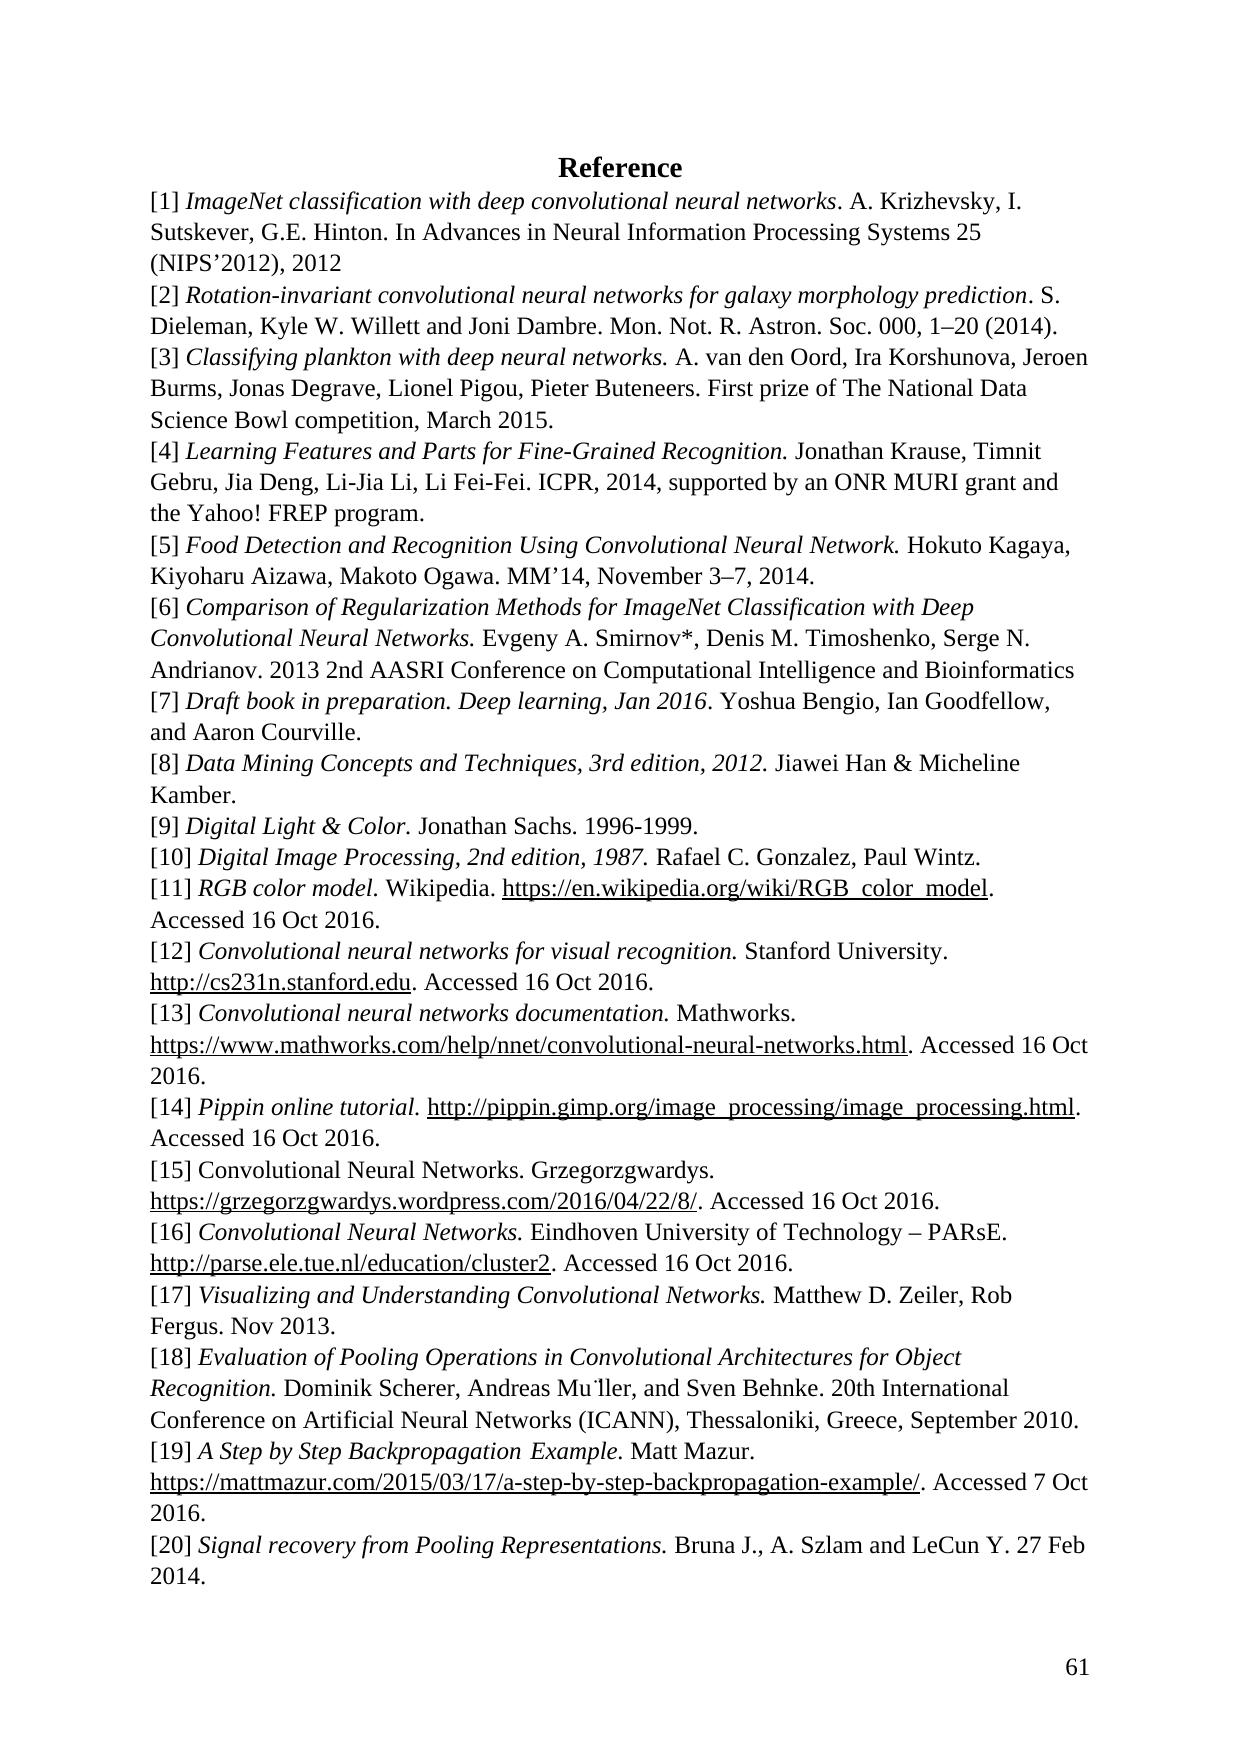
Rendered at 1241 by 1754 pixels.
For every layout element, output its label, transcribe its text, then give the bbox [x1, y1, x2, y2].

list [7] Draft book in preparation. Deep learning, Jan 2016. Yoshua Bengio, Ian Goodfellow, and Aaron Courville. [150, 683, 1090, 746]
list [13] Convolutional neural networks documentation. Mathworks. https://www.mathworks.com/help/nnet/convolutional-neural-networks.html. Accessed 16 Oct 2016. [150, 996, 1090, 1090]
list [5] Food Detection and Recognition Using Convolutional Neural Network. Hokuto Kagaya, Kiyoharu Aizawa, Makoto Ogawa. MM’14, November 3–7, 2014. [150, 527, 1090, 590]
list [20] Signal recovery from Pooling Representations. Bruna J., A. Szlam and LeCun Y. 27 Feb 2014. [150, 1527, 1090, 1590]
list [8] Data Mining Concepts and Techniques, 3rd edition, 2012. Jiawei Han & Micheline Kamber. [150, 746, 1090, 808]
list [1] ImageNet classification with deep convolutional neural networks. A. Krizhevsky, I. Sutskever, G.E. Hinton. In Advances in Neural Information Processing Systems 25 (NIPS’2012), 2012 [150, 183, 1090, 277]
list [19] A Step by Step Backpropagation Example. Matt Mazur. https://mattmazur.com/2015/03/17/a-step-by-step-backpropagation-example/. Accessed 7 Oct 2016. [150, 1433, 1090, 1527]
list [3] Classifying plankton with deep neural networks. A. van den Oord, Ira Korshunova, Jeroen Burms, Jonas Degrave, Lionel Pigou, Pieter Buteneers. First prize of The National Data Science Bowl competition, March 2015. [150, 340, 1090, 433]
list [16] Convolutional Neural Networks. Eindhoven University of Technology – PARsE. http://parse.ele.tue.nl/education/cluster2. Accessed 16 Oct 2016. [150, 1215, 1090, 1277]
list [10] Digital Image Processing, 2nd edition, 1987. Rafael C. Gonzalez, Paul Wintz. [150, 840, 1090, 871]
list [15] Convolutional Neural Networks. Grzegorzgwardys. https://grzegorzgwardys.wordpress.com/2016/04/22/8/. Accessed 16 Oct 2016. [150, 1152, 1090, 1215]
list [14] Pippin online tutorial. http://pippin.gimp.org/image_processing/image_processing.html. Accessed 16 Oct 2016. [150, 1090, 1090, 1152]
list [2] Rotation-invariant convolutional neural networks for galaxy morphology prediction. S. Dieleman, Kyle W. Willett and Joni Dambre. Mon. Not. R. Astron. Soc. 000, 1–20 (2014). [150, 277, 1090, 340]
list [17] Visualizing and Understanding Convolutional Networks. Matthew D. Zeiler, Rob Fergus. Nov 2013. [150, 1277, 1090, 1340]
list [9] Digital Light & Color. Jonathan Sachs. 1996-1999. [150, 808, 1090, 840]
text Reference [150, 150, 1090, 183]
list [4] Learning Features and Parts for Fine-Grained Recognition. Jonathan Krause, Timnit Gebru, Jia Deng, Li-Jia Li, Li Fei-Fei. ICPR, 2014, supported by an ONR MURI grant and the Yahoo! FREP program. [150, 433, 1090, 527]
list [12] Convolutional neural networks for visual recognition. Stanford University. http://cs231n.stanford.edu. Accessed 16 Oct 2016. [150, 933, 1090, 996]
list [18] Evaluation of Pooling Operations in Convolutional Architectures for Object Recognition. Dominik Scherer, Andreas Mu ̈ller, and Sven Behnke. 20th International Conference on Artificial Neural Networks (ICANN), Thessaloniki, Greece, September 2010. [150, 1340, 1090, 1433]
list [6] Comparison of Regularization Methods for ImageNet Classification with Deep Convolutional Neural Networks. Evgeny A. Smirnov*, Denis M. Timoshenko, Serge N. Andrianov. 2013 2nd AASRI Conference on Computational Intelligence and Bioinformatics [150, 590, 1090, 683]
list [11] RGB color model. Wikipedia. https://en.wikipedia.org/wiki/RGB_color_model. Accessed 16 Oct 2016. [150, 871, 1090, 933]
